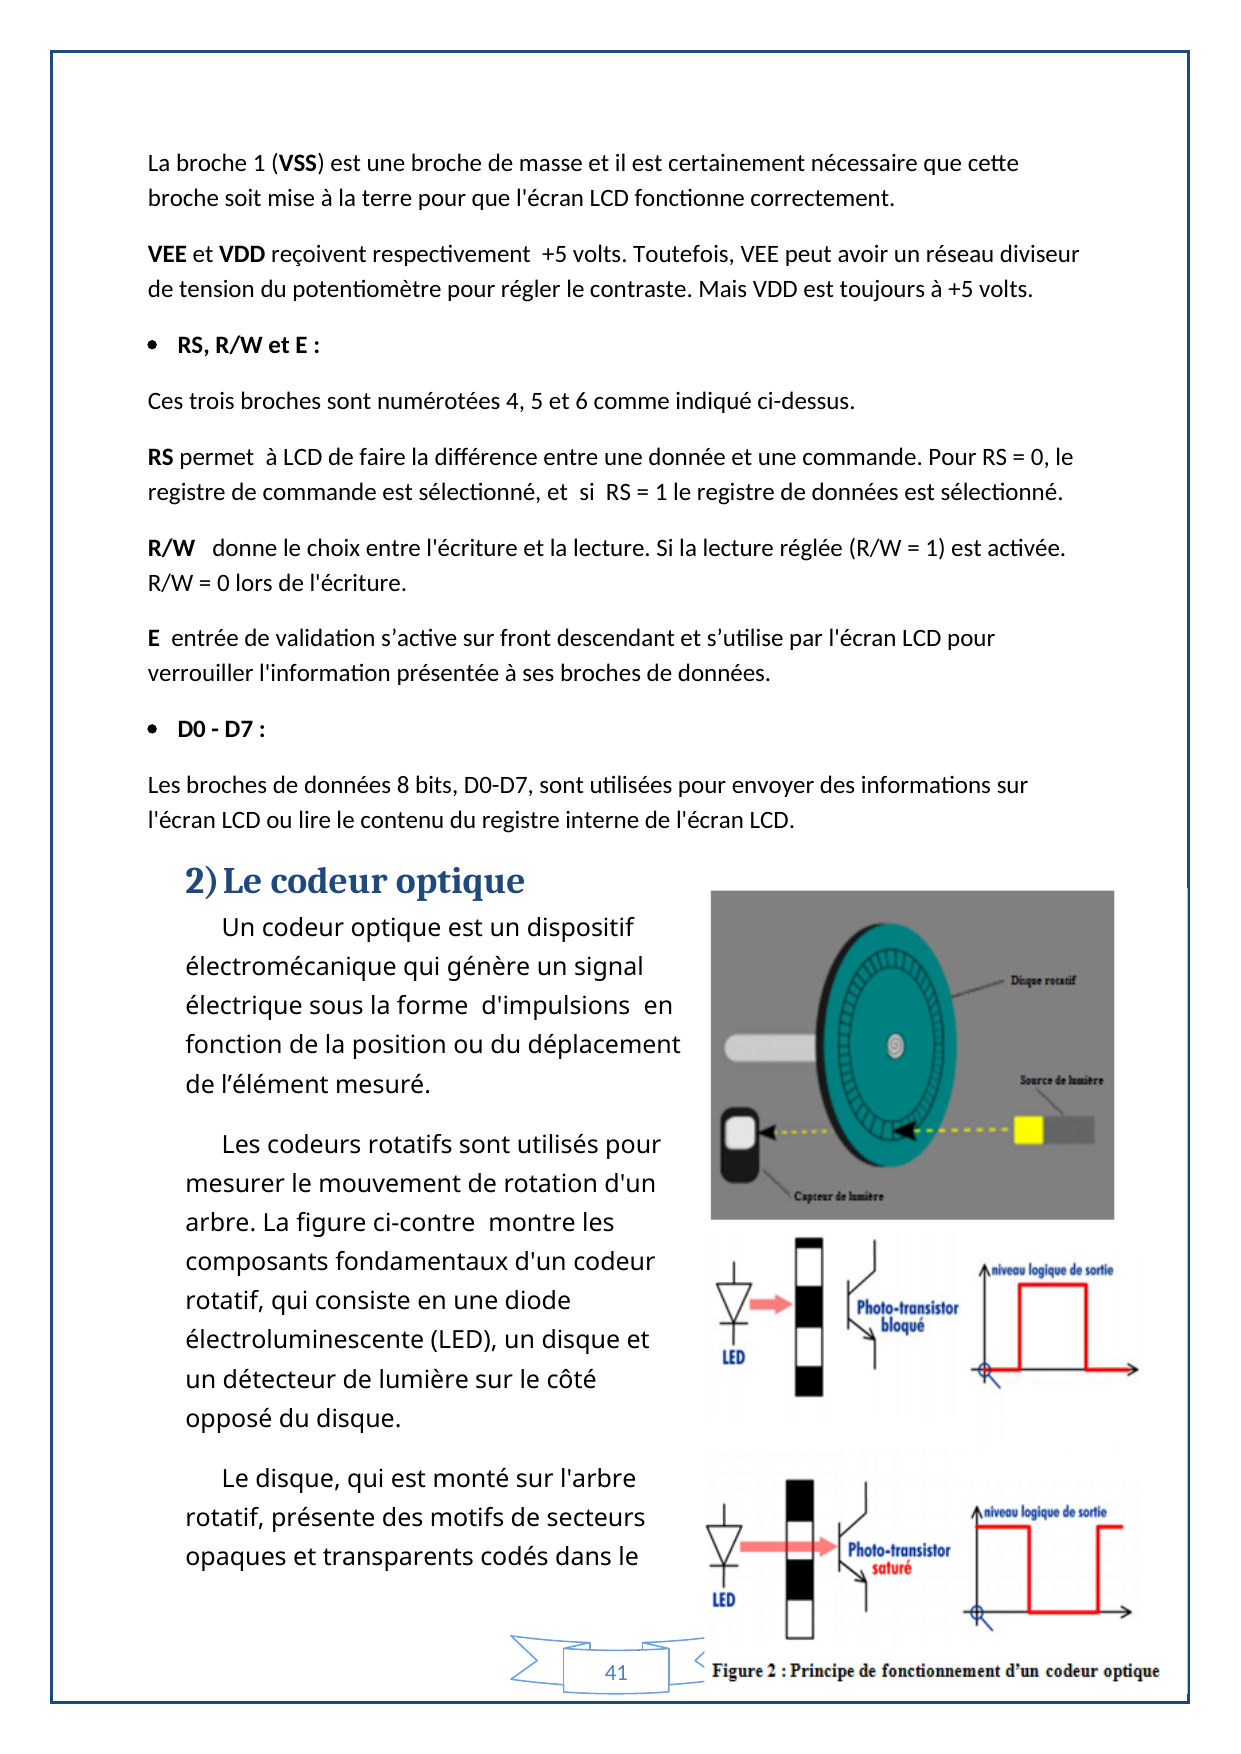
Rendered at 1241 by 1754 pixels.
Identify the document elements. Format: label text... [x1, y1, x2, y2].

picture [703, 888, 1187, 1692]
text Un codeur optique est un dispositif électromécanique qui génère un signal électrique sous la forme d'impulsions en fonction de la position ou du déplacement de l’élément mesuré. [185, 910, 703, 1100]
text La broche 1 (VSS) est une broche de masse et il est certainement nécessaire que cette broche soit mise à la terre pour que l'écran LCD fonctionne correctement. [148, 148, 1093, 213]
subtitle Le codeur optique [185, 860, 1093, 903]
list RS, R/W et E : [148, 329, 1093, 360]
text R/W donne le choix entre l'écriture et la lecture. Si la lecture réglée (R/W = 1) est activée. R/W = 0 lors de l'écriture. [148, 532, 1093, 597]
text E entrée de validation s’active sur front descendant et s’utilise par l'écran LCD pour verrouiller l'information présentée à ses broches de données. [148, 623, 1093, 688]
text Les codeurs rotatifs sont utilisés pour mesurer le mouvement de rotation d'un arbre. La figure ci-contre montre les composants fondamentaux d'un codeur rotatif, qui consiste en une diode électroluminescente (LED), un disque et un détecteur de lumière sur le côté opposé du disque. [185, 1126, 703, 1434]
text RS permet à LCD de faire la différence entre une donnée et une commande. Pour RS = 0, le registre de commande est sélectionné, et si RS = 1 le registre de données est sélectionné. [148, 441, 1093, 506]
text Les broches de données 8 bits, D0-D7, sont utilisées pour envoyer des informations sur l'écran LCD ou lire le contenu du registre interne de l'écran LCD. [148, 769, 1093, 835]
text Ces trois broches sont numérotées 4, 5 et 6 comme indiqué ci-dessus. [148, 385, 1093, 416]
list D0 - D7 : [148, 713, 1093, 744]
text VEE et VDD reçoivent respectivement +5 volts. Toutefois, VEE peut avoir un réseau diviseur de tension du potentiomètre pour régler le contraste. Mais VDD est toujours à +5 volts. [148, 238, 1093, 304]
